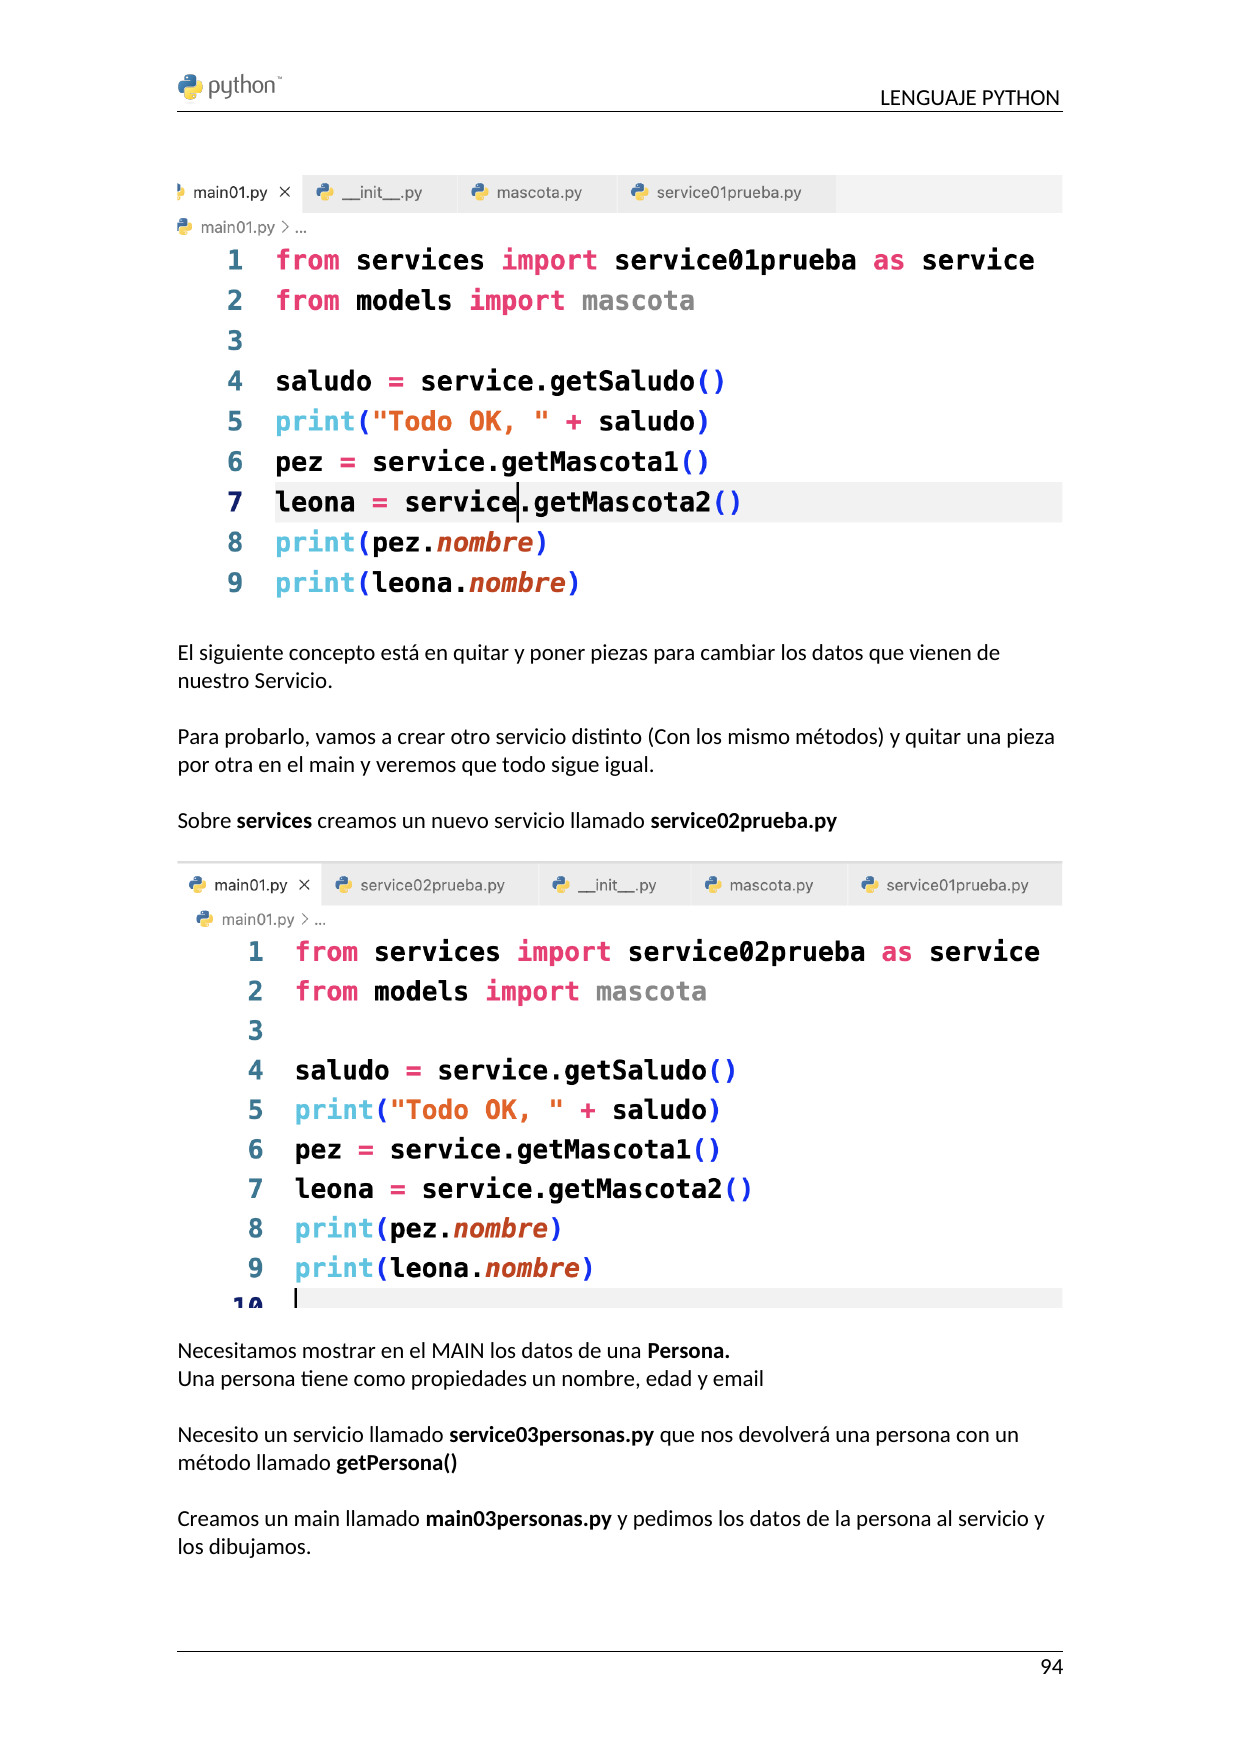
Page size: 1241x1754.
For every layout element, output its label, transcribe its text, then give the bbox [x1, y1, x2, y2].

text Creamos un main llamado main03personas.py y pedimos los datos de la persona al servicio y los dibujamos. [177, 1504, 1063, 1560]
picture [177, 73, 283, 105]
picture [177, 861, 1063, 1308]
text El siguiente concepto está en quitar y poner piezas para cambiar los datos que vienen de nuestro Servicio. [177, 638, 1063, 694]
text Necesito un servicio llamado service03personas.py que nos devolverá una persona con un método llamado getPersona() [177, 1420, 1063, 1476]
text Sobre services creamos un nuevo servicio llamado service02prueba.py [177, 806, 1063, 834]
text Una persona tiene como propiedades un nombre, edad y email [177, 1364, 1063, 1392]
text Necesitamos mostrar en el MAIN los datos de una Persona. [177, 1336, 1063, 1364]
text Para probarlo, vamos a crear otro servicio distinto (Con los mismo métodos) y quitar una pieza por otra en el main y veremos que todo sigue igual. [177, 722, 1063, 778]
picture [177, 175, 1063, 610]
